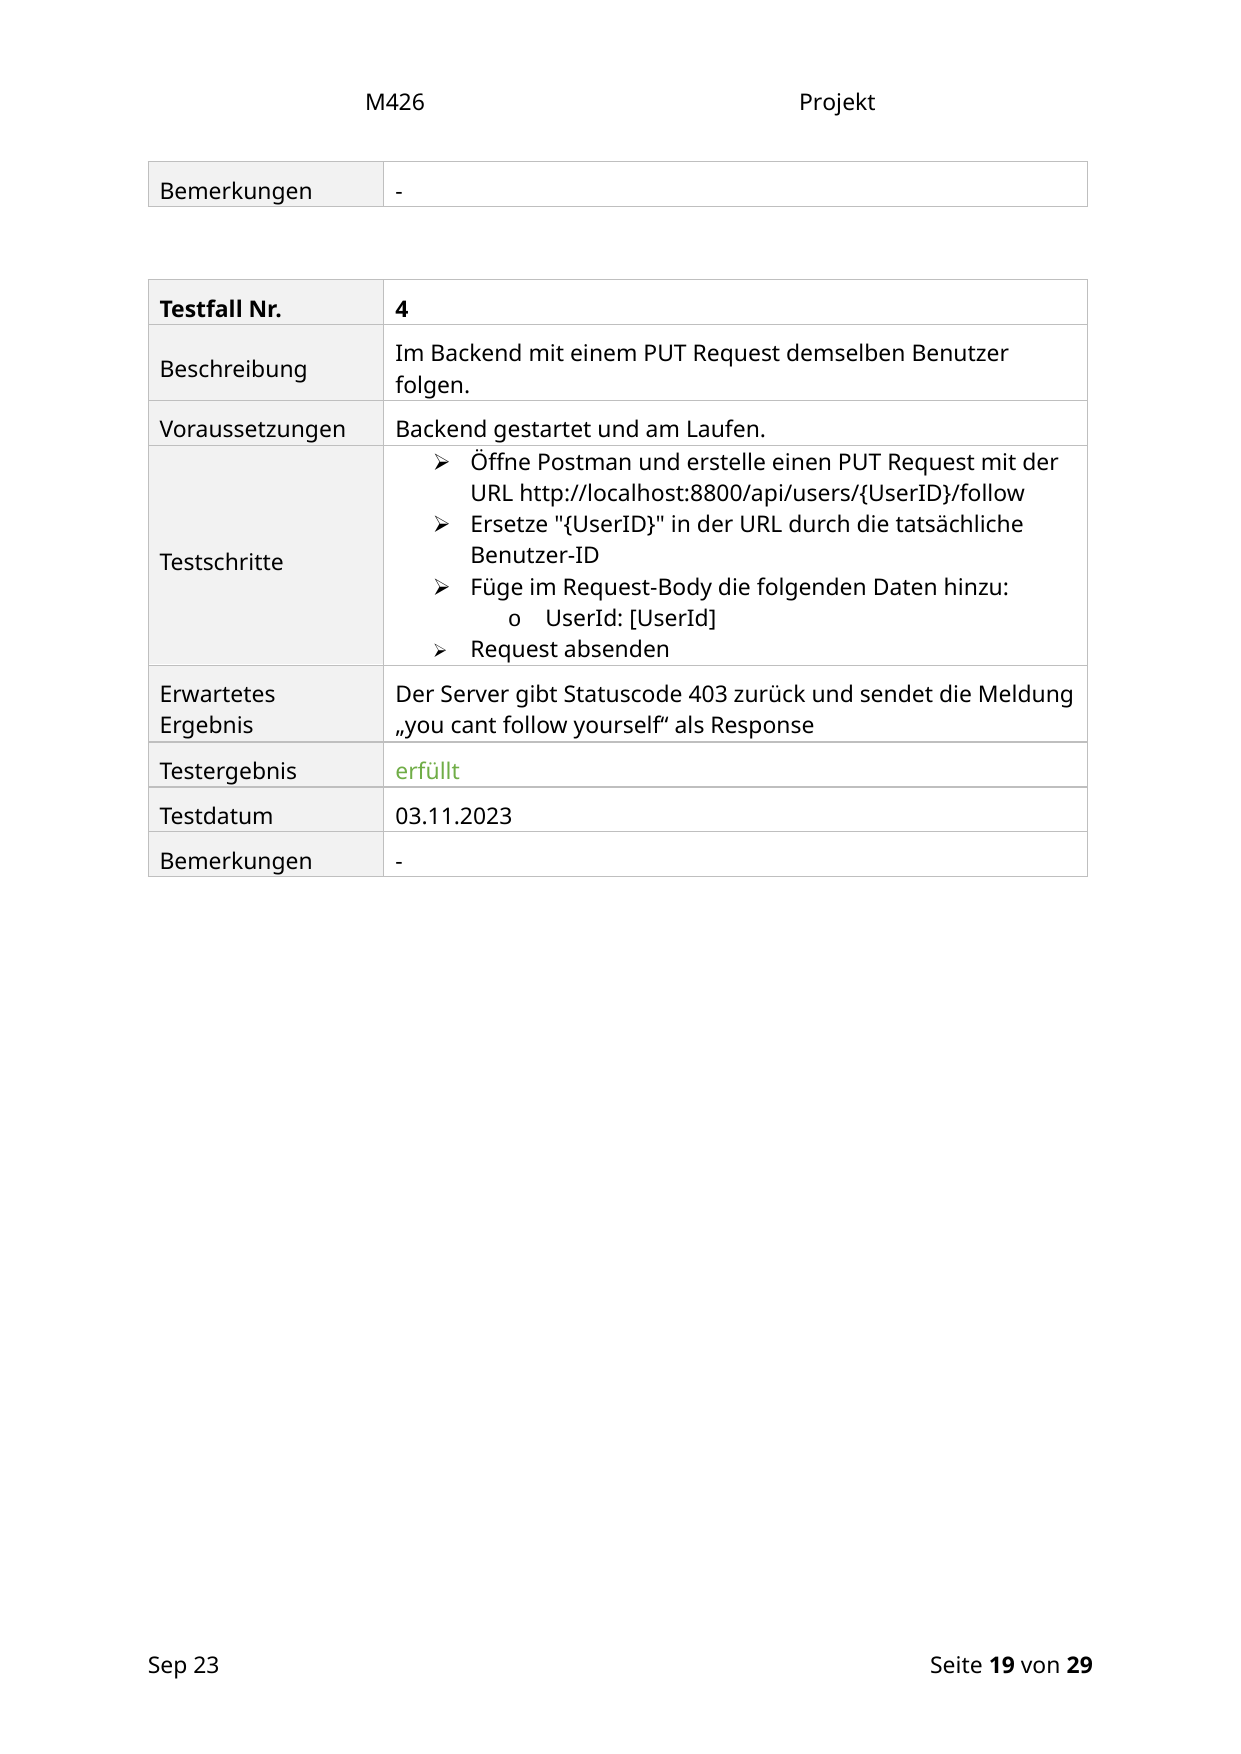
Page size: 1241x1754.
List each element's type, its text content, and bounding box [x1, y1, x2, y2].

table_cell - [384, 162, 1087, 206]
table_cell Backend gestartet und am Laufen. [384, 401, 1087, 445]
table_cell erfüllt [384, 743, 1087, 786]
table_cell Testdatum [149, 788, 383, 831]
table_cell Bemerkungen [149, 162, 383, 206]
table_cell Öffne Postman und erstelle einen PUT Request mit der URL http://localhost:8800/api/users/{UserID}/follow Ersetze "{UserID}" in der URL durch die tatsächliche Benutzer-ID Füge im Request-Body die folgenden Daten hinzu: UserId: [UserId] Request absenden [384, 446, 1087, 664]
table_cell Der Server gibt Statuscode 403 zurück und sendet die Meldung „you cant follow yourself“ als Response [384, 666, 1087, 741]
table_cell Erwartetes Ergebnis [149, 666, 383, 741]
table_cell Bemerkungen [149, 832, 383, 876]
table_cell Testschritte [149, 446, 383, 664]
table_cell Beschreibung [149, 325, 383, 400]
table_cell - [384, 832, 1087, 876]
table_cell 03.11.2023 [384, 788, 1087, 831]
table_header 4 [384, 280, 1087, 324]
table_cell Im Backend mit einem PUT Request demselben Benutzer folgen. [384, 325, 1087, 400]
table_cell Testergebnis [149, 743, 383, 786]
table_cell Voraussetzungen [149, 401, 383, 445]
table_header Testfall Nr. [149, 280, 383, 324]
